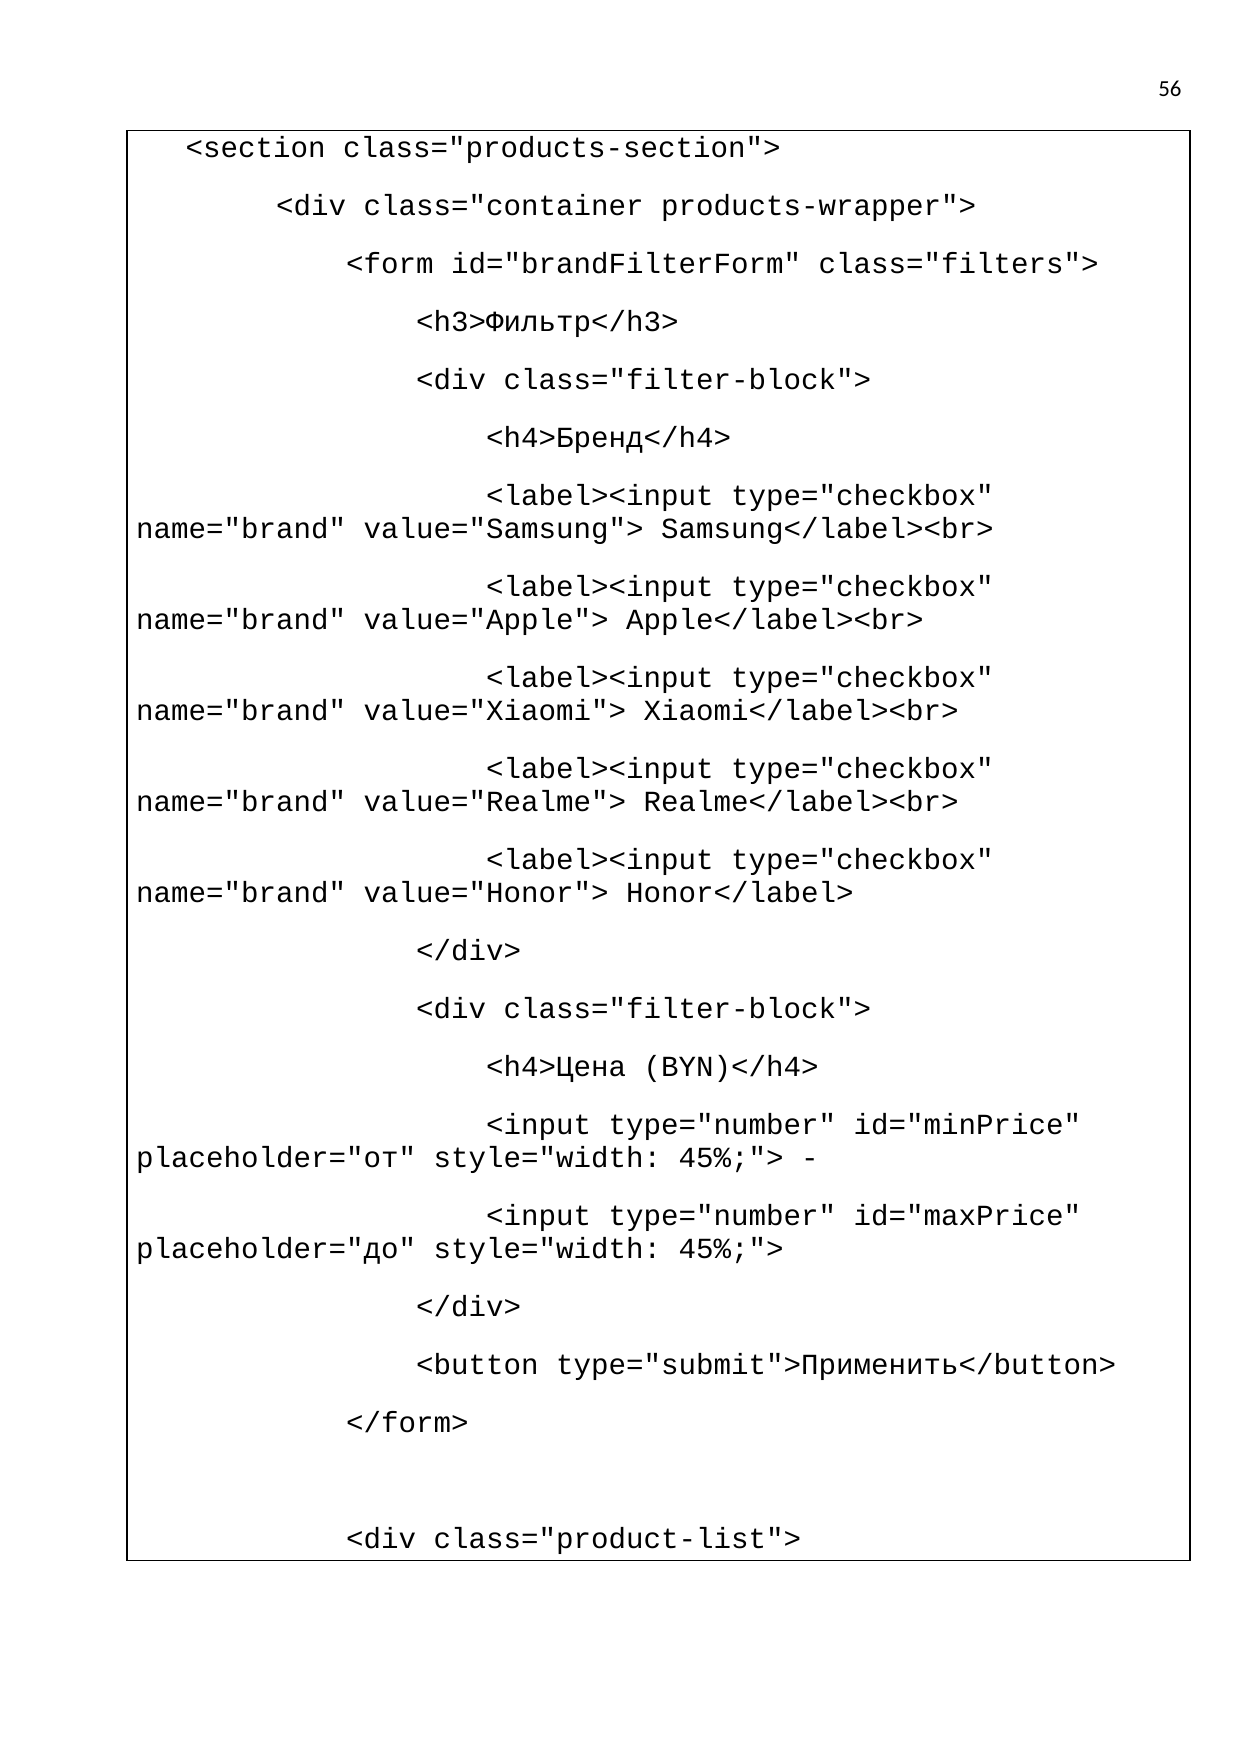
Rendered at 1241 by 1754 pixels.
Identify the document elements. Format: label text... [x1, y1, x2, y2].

text <label><input type="checkbox" name="brand" value="Xiaomi"> Xiaomi</label><br> [128, 660, 1189, 729]
text <label><input type="checkbox" name="brand" value="Samsung"> Samsung</label><br> [128, 478, 1189, 547]
text <div class="filter-block"> [128, 991, 1189, 1027]
text <div class="product-list"> [128, 1521, 1189, 1560]
text <form id="brandFilterForm" class="filters"> [128, 246, 1189, 282]
text <input type="number" id="minPrice" placeholder="от" style="width: 45%;"> - [128, 1107, 1189, 1176]
text </div> [128, 1289, 1189, 1326]
text <input type="number" id="maxPrice" placeholder="до" style="width: 45%;"> [128, 1198, 1189, 1267]
text <div class="filter-block"> [128, 362, 1189, 398]
text </form> [128, 1405, 1189, 1442]
text <label><input type="checkbox" name="brand" value="Honor"> Honor</label> [128, 842, 1189, 911]
text <label><input type="checkbox" name="brand" value="Realme"> Realme</label><br> [128, 751, 1189, 820]
text <label><input type="checkbox" name="brand" value="Apple"> Apple</label><br> [128, 569, 1189, 638]
text <section class="products-section"> [128, 131, 1189, 166]
text <div class="container products-wrapper"> [128, 188, 1189, 224]
text </div> [128, 933, 1189, 969]
text <h4>Бренд</h4> [128, 420, 1189, 456]
text <h4>Цена (BYN)</h4> [128, 1049, 1189, 1085]
text <button type="submit">Применить</button> [128, 1347, 1189, 1383]
text <h3>Фильтр</h3> [128, 304, 1189, 340]
